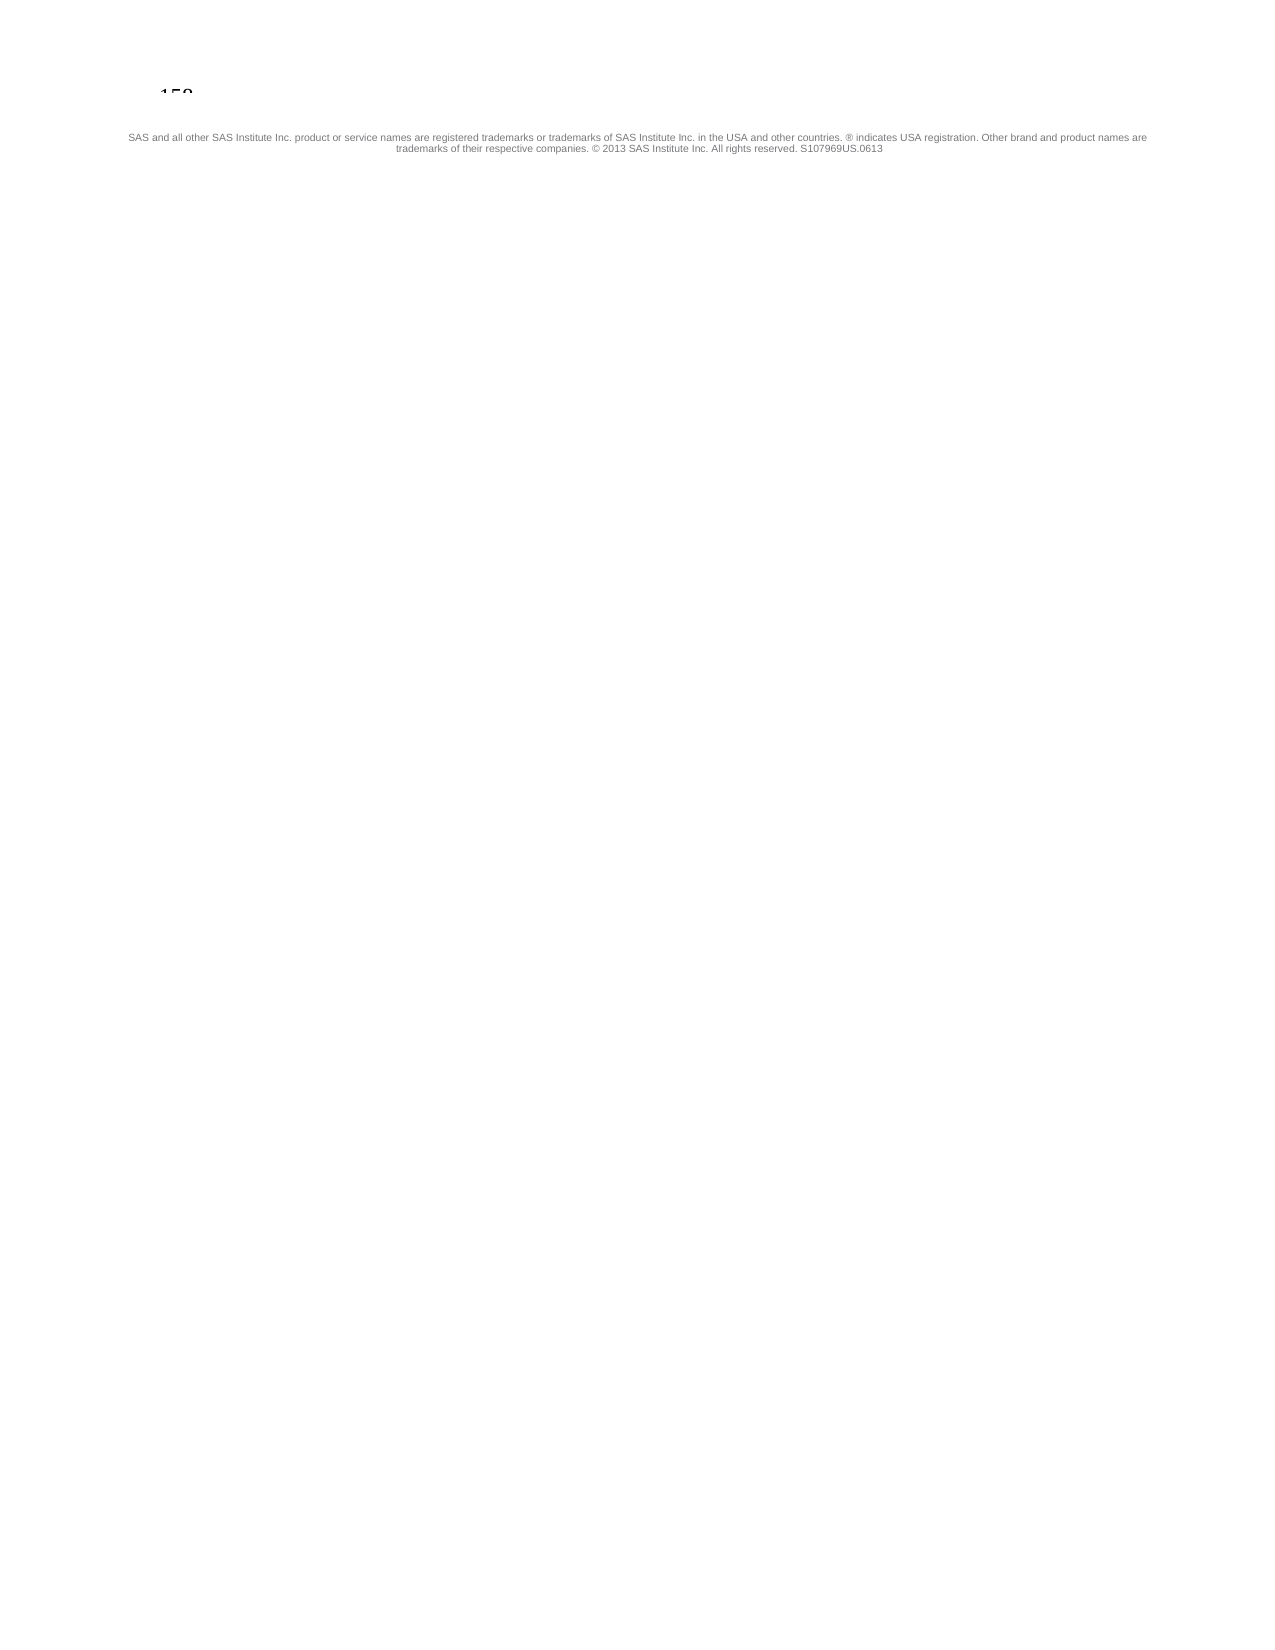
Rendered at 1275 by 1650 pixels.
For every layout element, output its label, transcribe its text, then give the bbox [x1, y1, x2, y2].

text SAS and all other SAS Institute Inc. product or service names are registered trademarks or trademarks of SAS Institute Inc. in the USA and other countries. ® indicates USA registration. Other brand and product names are trademarks of their respective companies. © 2013 SAS Institute Inc. All rights reserved. S107969US.0613 [128, 134, 1161, 154]
